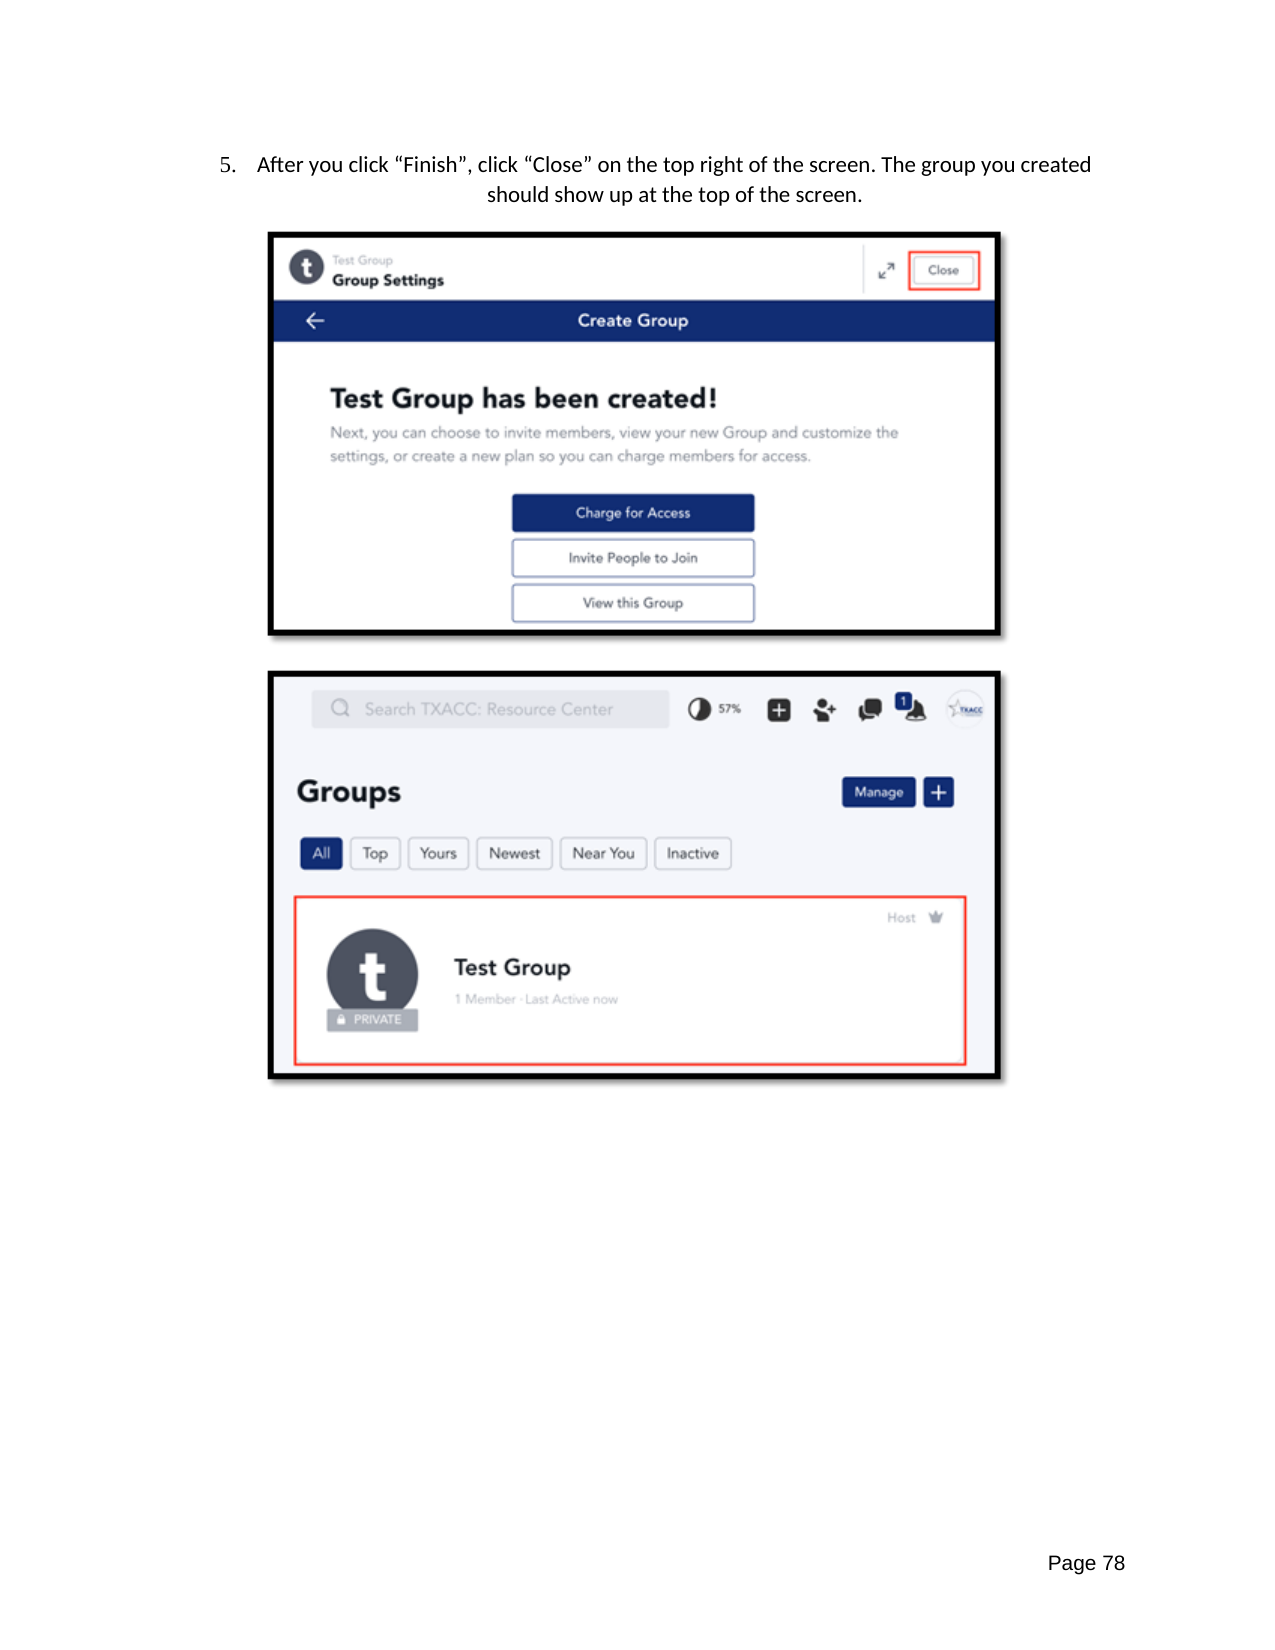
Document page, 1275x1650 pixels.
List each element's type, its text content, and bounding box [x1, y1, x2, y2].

picture [262, 227, 1013, 648]
picture [262, 666, 1013, 1093]
list After you click “Finish”, click “Close” on the top right of the screen. The group you created should show up at the top of the screen. [187, 150, 1125, 208]
